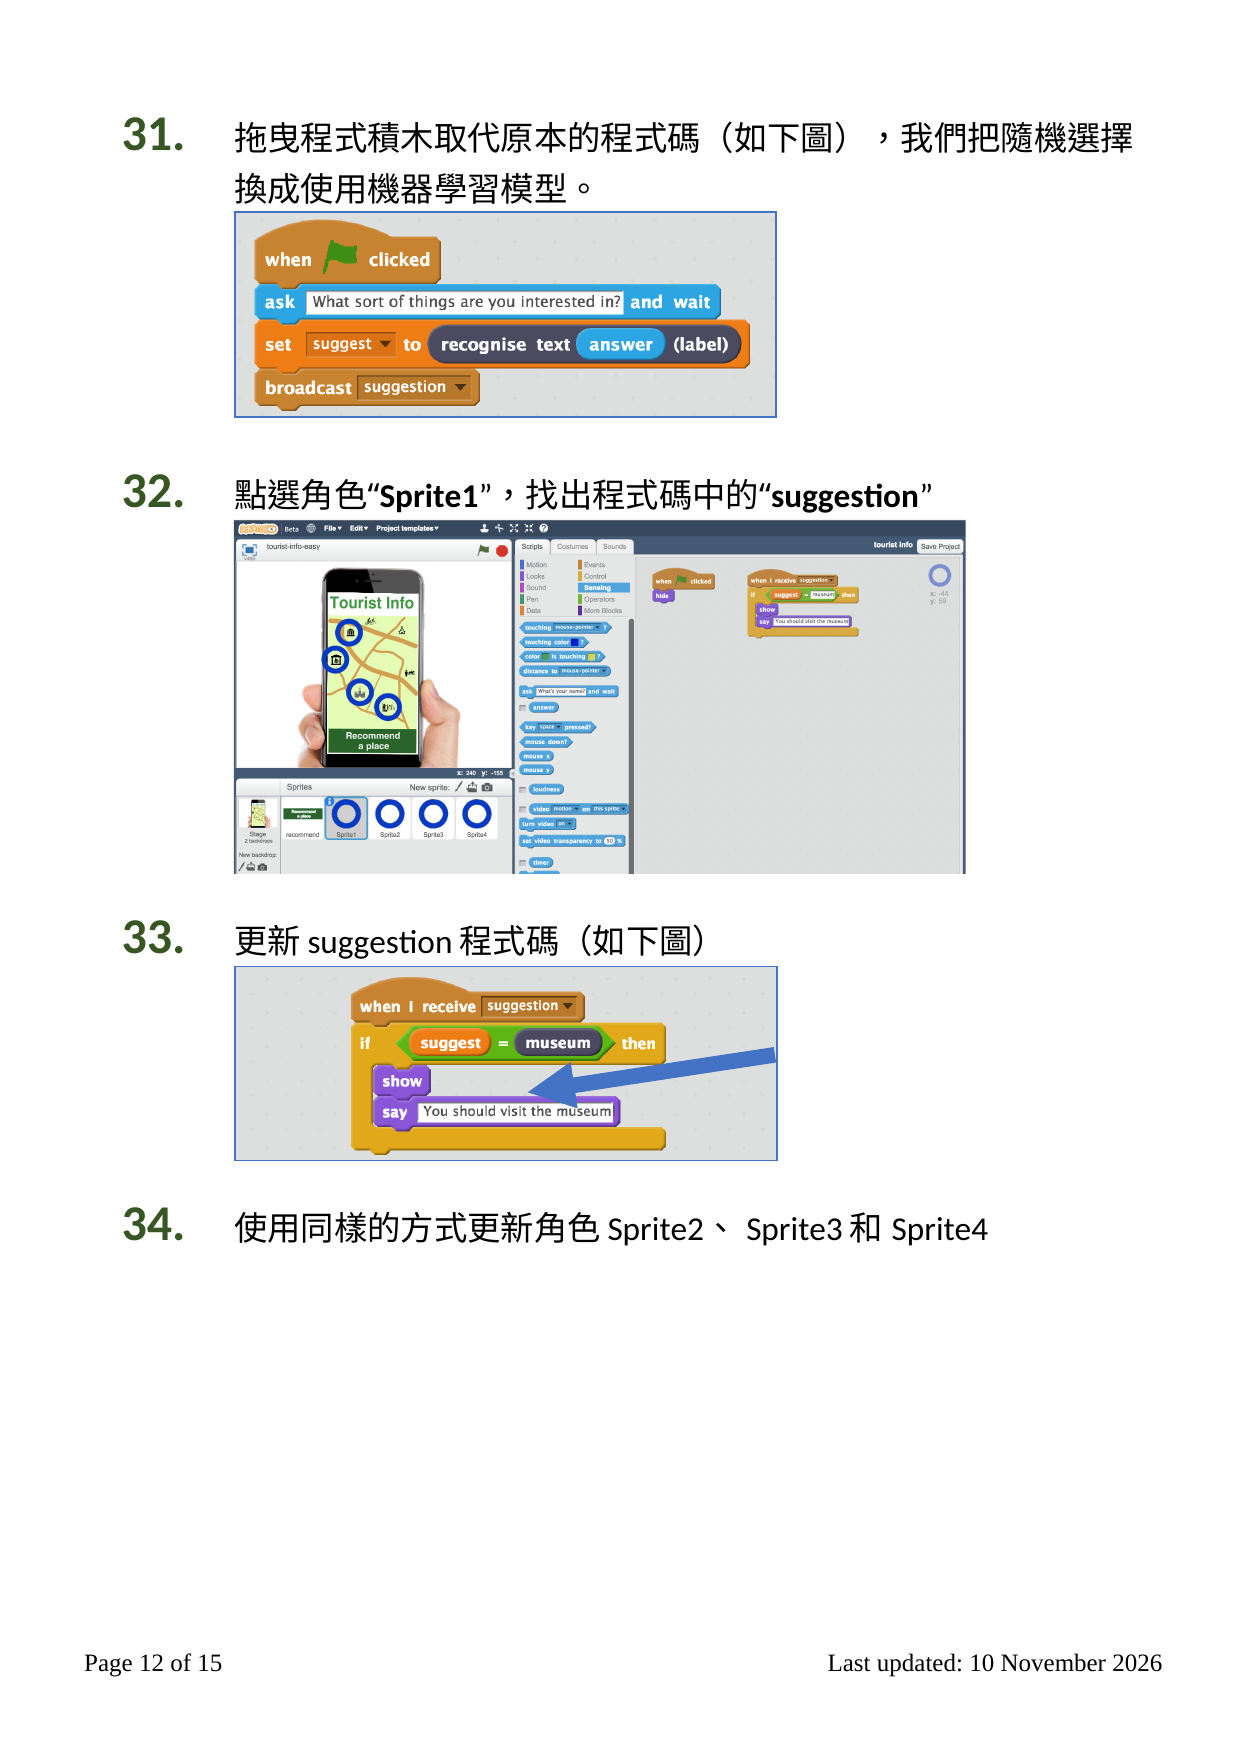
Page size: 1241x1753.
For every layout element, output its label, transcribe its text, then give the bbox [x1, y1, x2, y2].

list 拖曳程式積木取代原本的程式碼（如下圖），我們把隨機選擇 [121, 102, 1164, 163]
list 使用同樣的方式更新角色Sprite2、 Sprite3和 Sprite4 [121, 1192, 1164, 1283]
list 更新suggestion程式碼（如下圖） [121, 904, 1164, 966]
picture [236, 213, 775, 416]
picture [236, 967, 776, 1160]
list 點選角色“Sprite1”，找出程式碼中的“suggestion” [121, 459, 1164, 520]
picture [233, 519, 966, 874]
list 換成使用機器學習模型。 [159, 163, 1164, 211]
